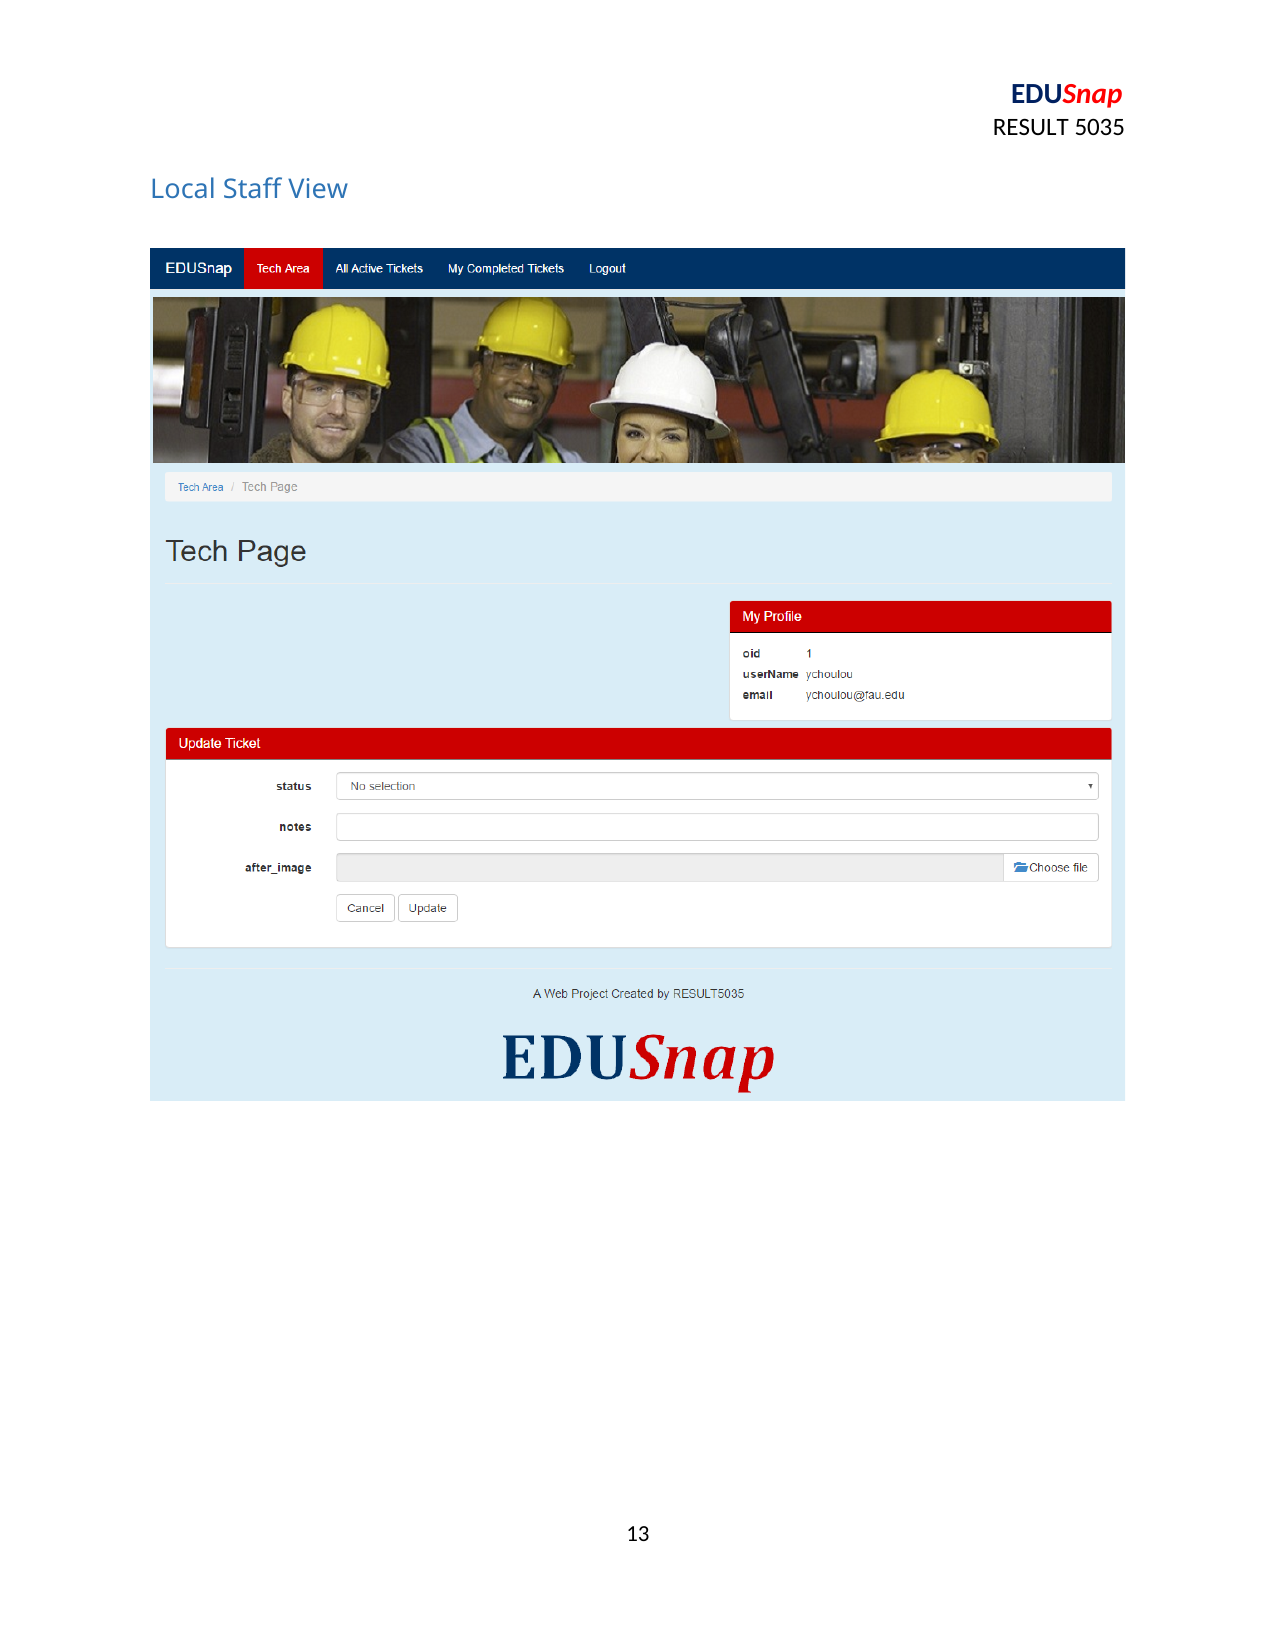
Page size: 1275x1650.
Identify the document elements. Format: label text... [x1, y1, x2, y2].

subtitle Local Staff View [150, 169, 1125, 246]
picture [150, 248, 1125, 1101]
